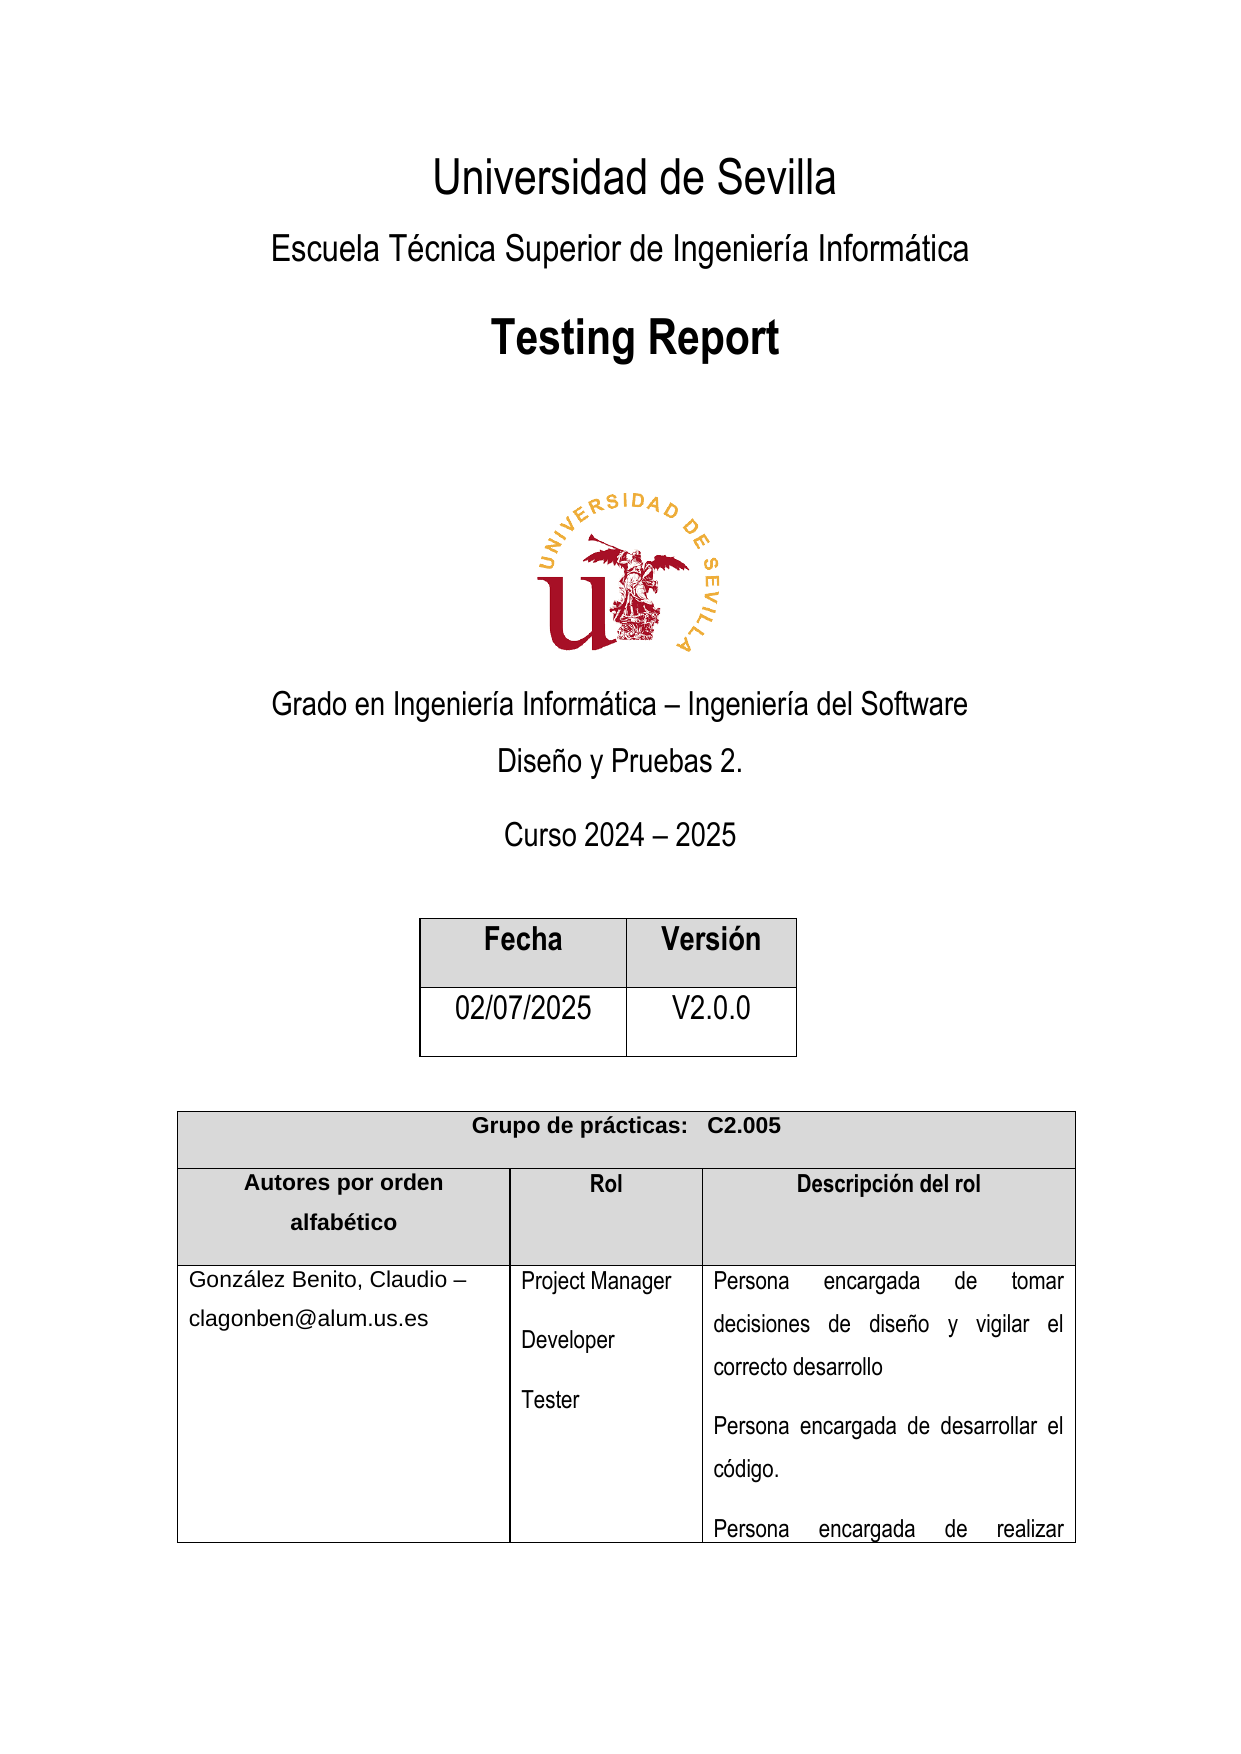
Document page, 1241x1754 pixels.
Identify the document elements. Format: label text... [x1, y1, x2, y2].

table_cell Project Manager Developer Tester [511, 1266, 702, 1542]
table_header Versión [627, 919, 796, 987]
table_header Grupo de prácticas: C2.005 [178, 1112, 1075, 1168]
picture [537, 481, 720, 664]
text Curso 2024 – 2025 [177, 815, 1063, 853]
text Universidad de Sevilla Escuela Técnica Superior de Ingeniería Informática [177, 148, 1063, 269]
table_cell González Benito, Claudio – clagonben@alum.us.es [178, 1266, 509, 1542]
table_cell Rol [511, 1169, 702, 1265]
text Testing Report [177, 308, 1063, 365]
text Grado en Ingeniería Informática – Ingeniería del Software Diseño y Pruebas 2. [177, 684, 1063, 779]
table_cell 02/07/2025 [421, 988, 626, 1056]
table_cell Descripción del rol [703, 1169, 1075, 1265]
table_header Fecha [421, 919, 626, 987]
table_cell V2.0.0 [627, 988, 796, 1056]
table_cell Autores por orden alfabético [178, 1169, 509, 1265]
